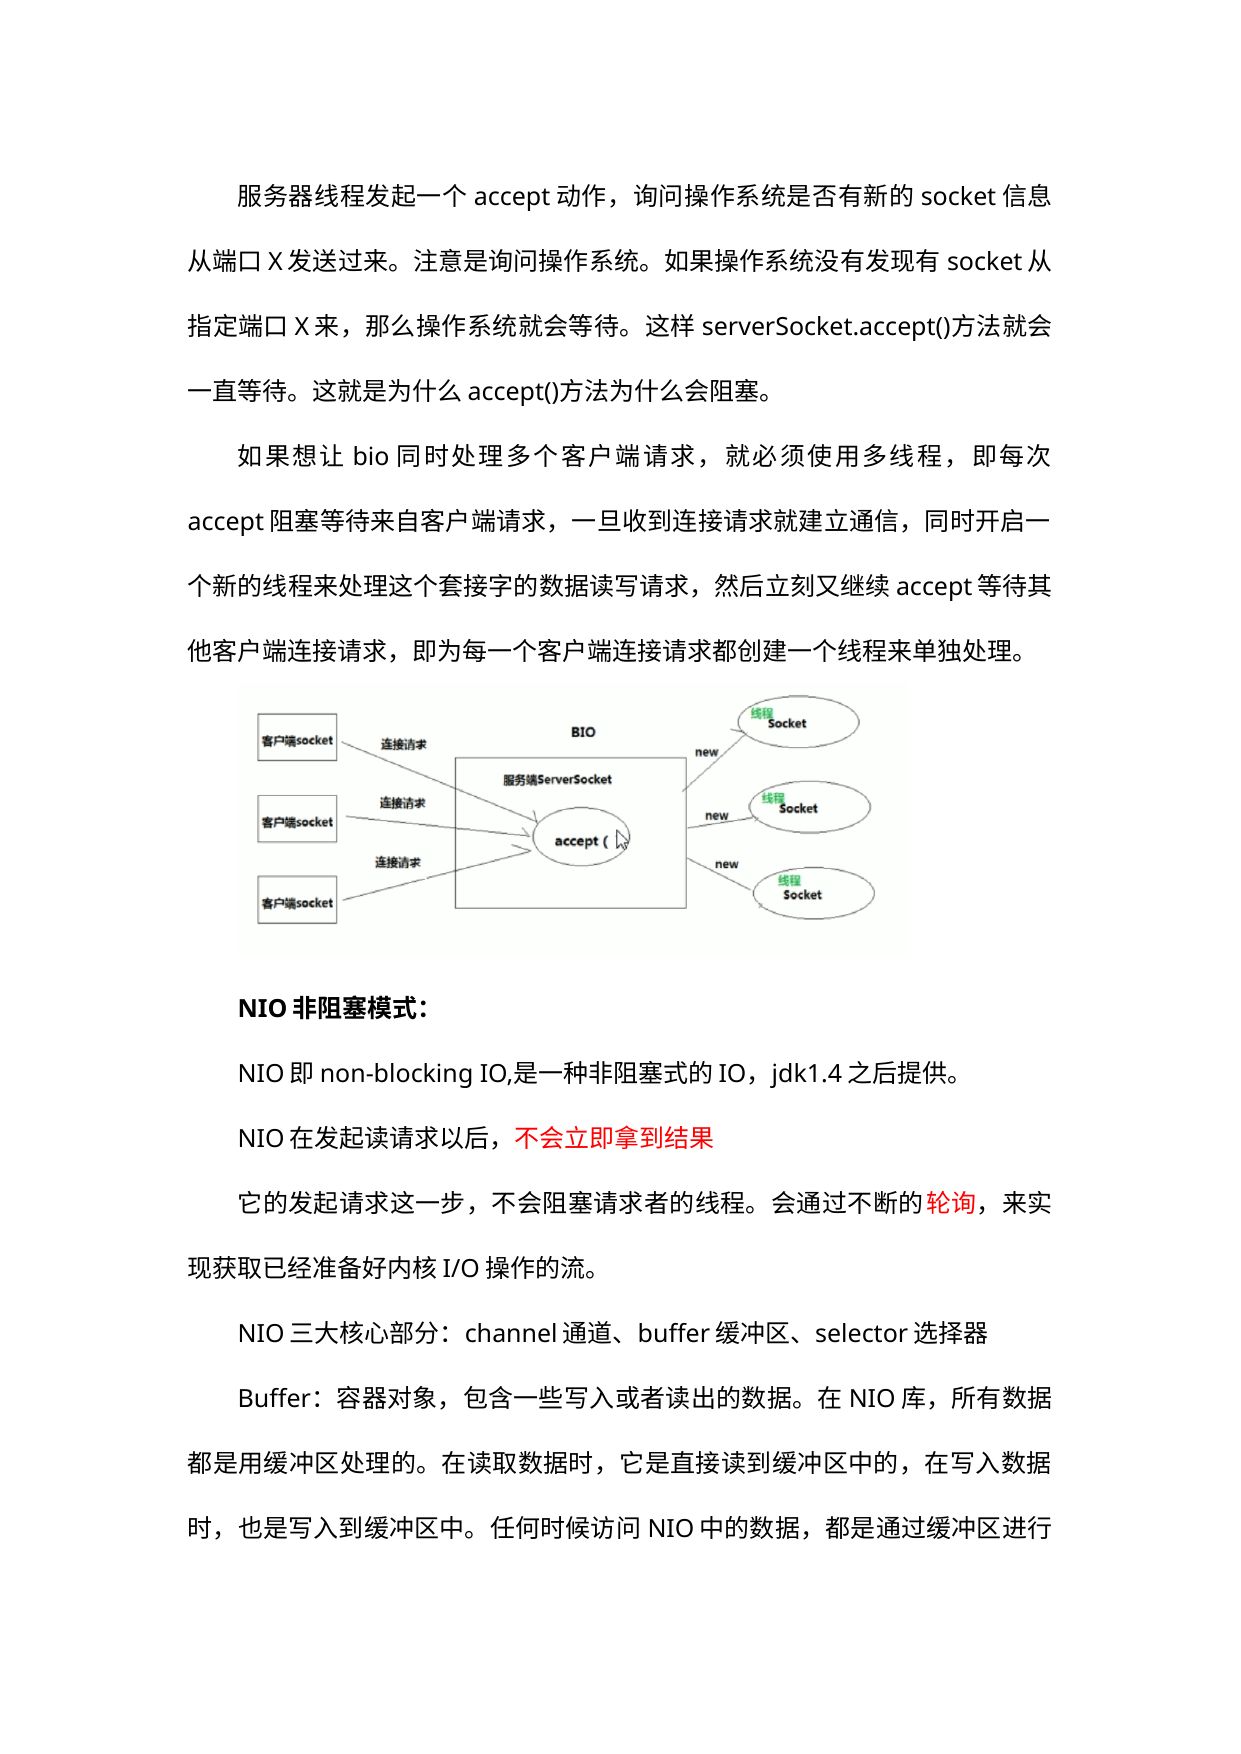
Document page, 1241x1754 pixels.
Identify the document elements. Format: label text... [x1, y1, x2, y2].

text NIO非阻塞模式： [187, 974, 1053, 1039]
text NIO在发起读请求以后，不会立即拿到结果 [187, 1104, 1053, 1169]
text 它的发起请求这一步，不会阻塞请求者的线程。会通过不断的轮询，来实现获取已经准备好内核I/O操作的流。 [187, 1169, 1053, 1299]
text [187, 1364, 1053, 1559]
text NIO三大核心部分：channel通道、buffer缓冲区、selector选择器 [187, 1299, 1053, 1364]
picture [237, 682, 909, 956]
text NIO即non-blocking IO,是一种非阻塞式的IO，jdk1.4之后提供。 [187, 1039, 1053, 1104]
text 服务器线程发起一个accept动作，询问操作系统是否有新的socket信息从端口X发送过来。注意是询问操作系统。如果操作系统没有发现有socket从指定端口X来，那么操作系统就会等待。这样serverSocket.accept()方法就会一直等待。这就是为什么accept()方法为什么会阻塞。 [187, 162, 1053, 422]
text 如果想让bio同时处理多个客户端请求，就必须使用多线程，即每次accept阻塞等待来自客户端请求，一旦收到连接请求就建立通信，同时开启一个新的线程来处理这个套接字的数据读写请求，然后立刻又继续accept等待其他客户端连接请求，即为每一个客户端连接请求都创建一个线程来单独处理。 [187, 422, 1053, 682]
